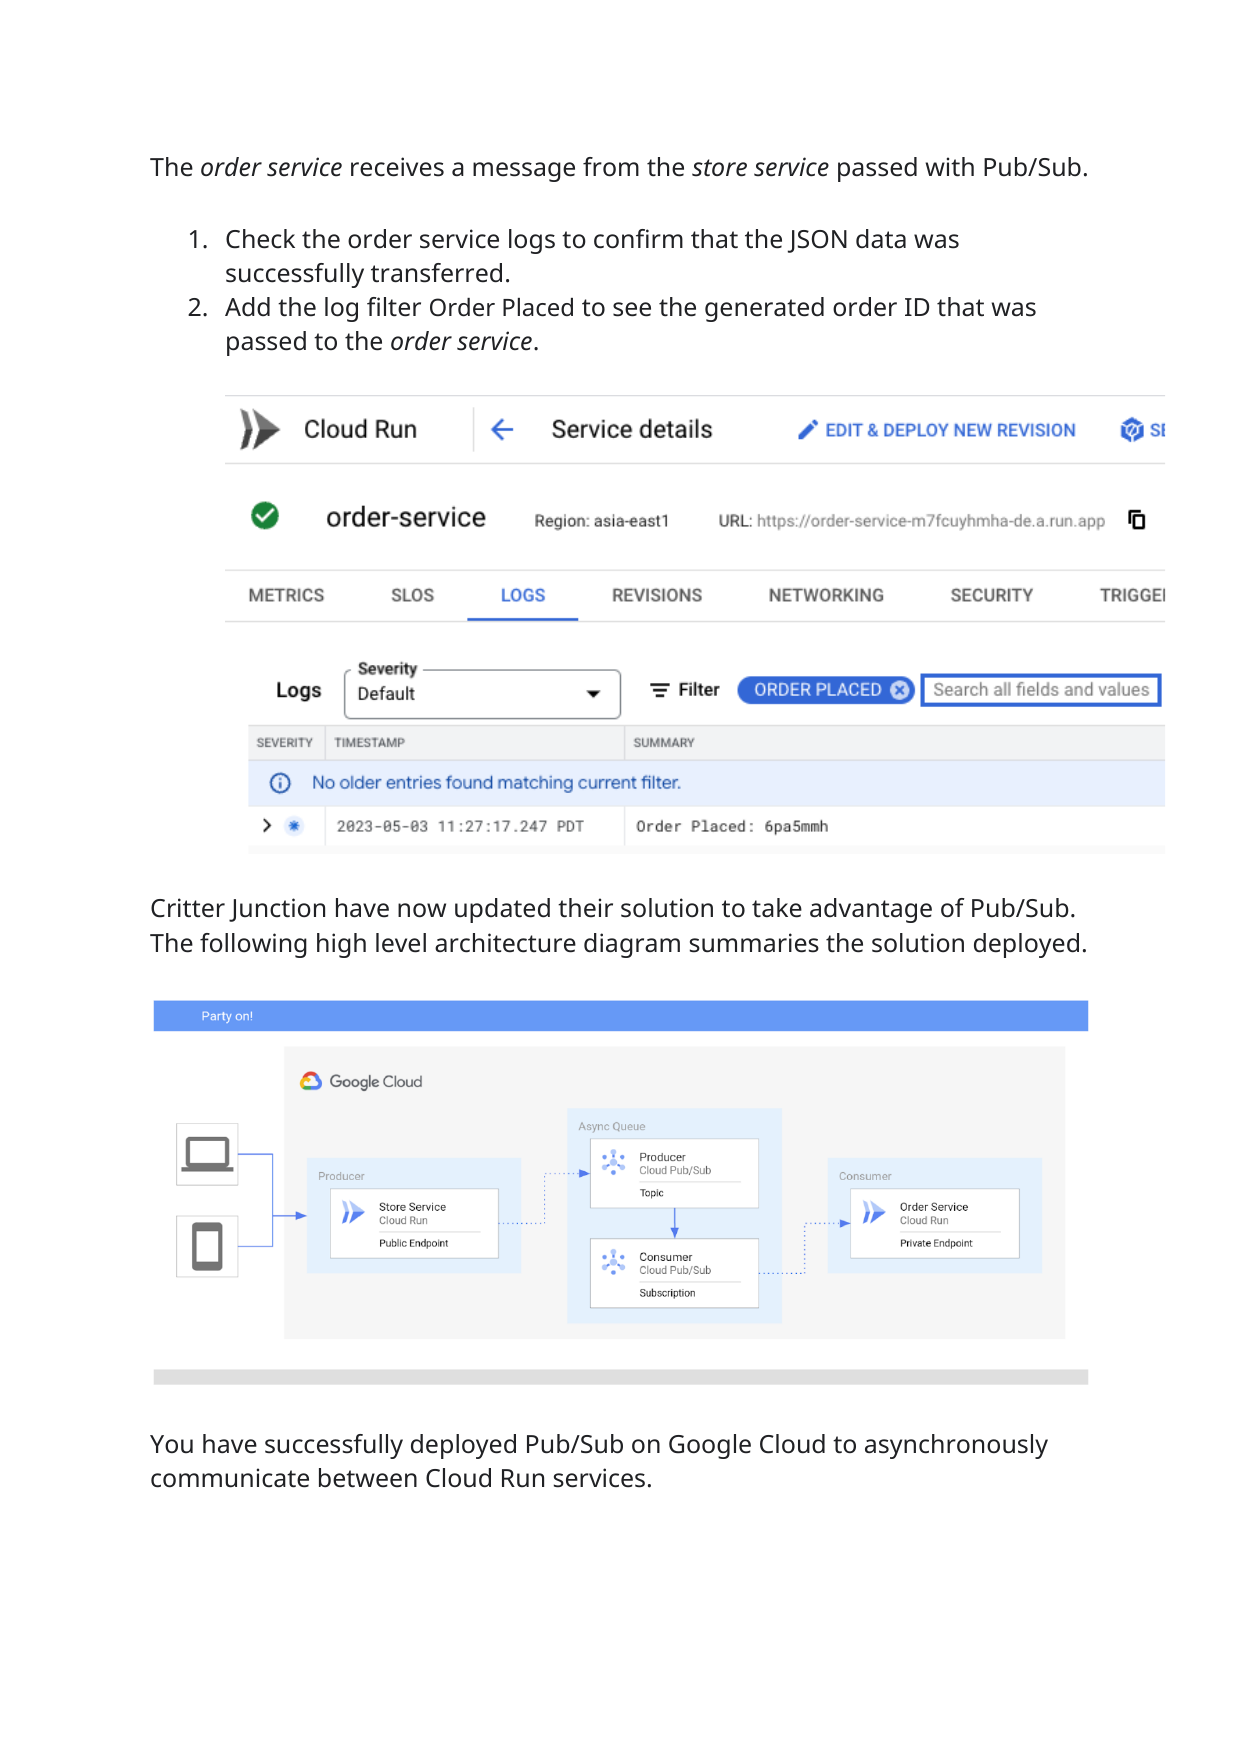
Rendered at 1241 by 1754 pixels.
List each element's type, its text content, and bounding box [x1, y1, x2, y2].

list Check the order service logs to confirm that the JSON data was successfully transferred. [187, 222, 1090, 290]
text Critter Junction have now updated their solution to take advantage of Pub/Sub. The following high level architecture diagram summaries the solution deployed. [150, 891, 1090, 959]
picture [150, 996, 1091, 1389]
picture [225, 395, 1166, 854]
text The order service receives a message from the store service passed with Pub/Sub. [150, 150, 1090, 184]
text You have successfully deployed Pub/Sub on Google Cloud to asynchronously communicate between Cloud Run services. [150, 1426, 1090, 1494]
list Add the log filter Order Placed to see the generated order ID that was passed to the order service. [187, 290, 1090, 358]
